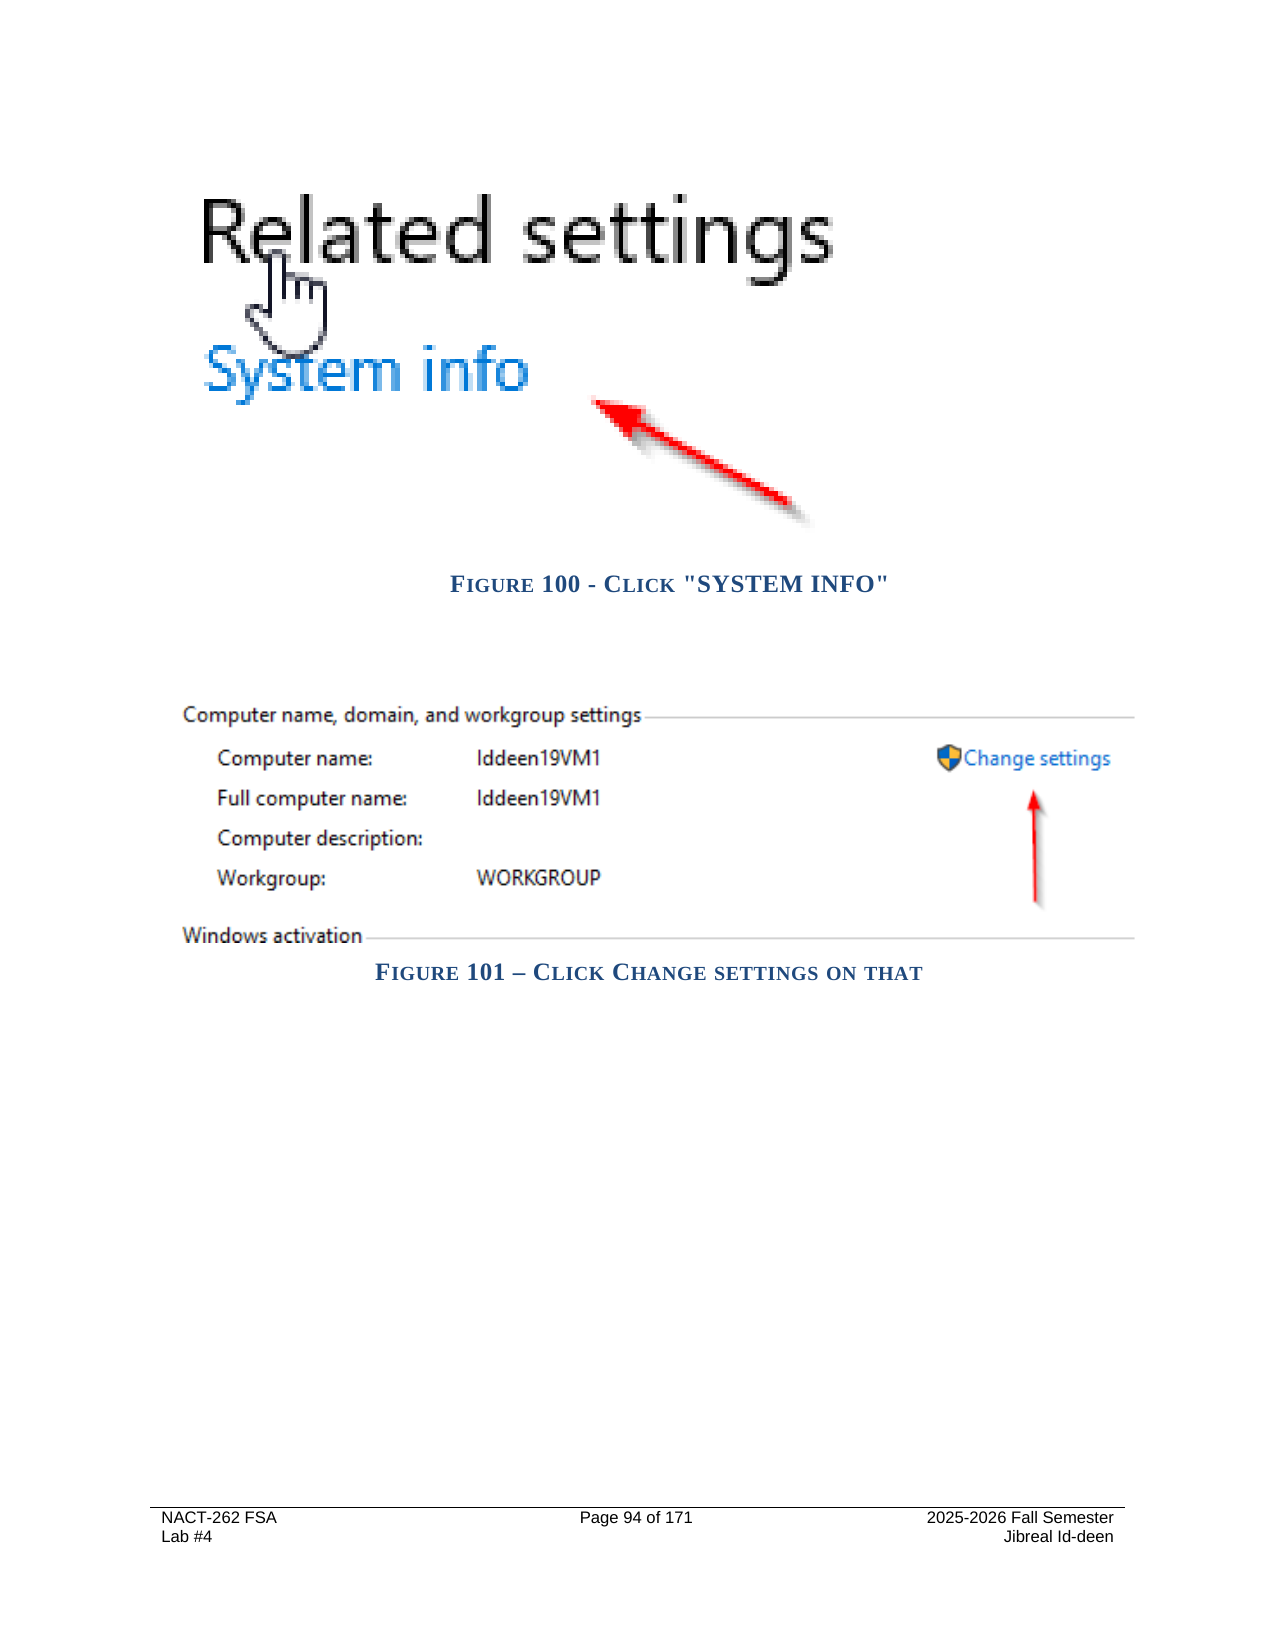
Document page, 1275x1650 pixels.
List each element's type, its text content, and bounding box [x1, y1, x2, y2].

picture [150, 684, 1154, 943]
picture [150, 150, 1143, 555]
